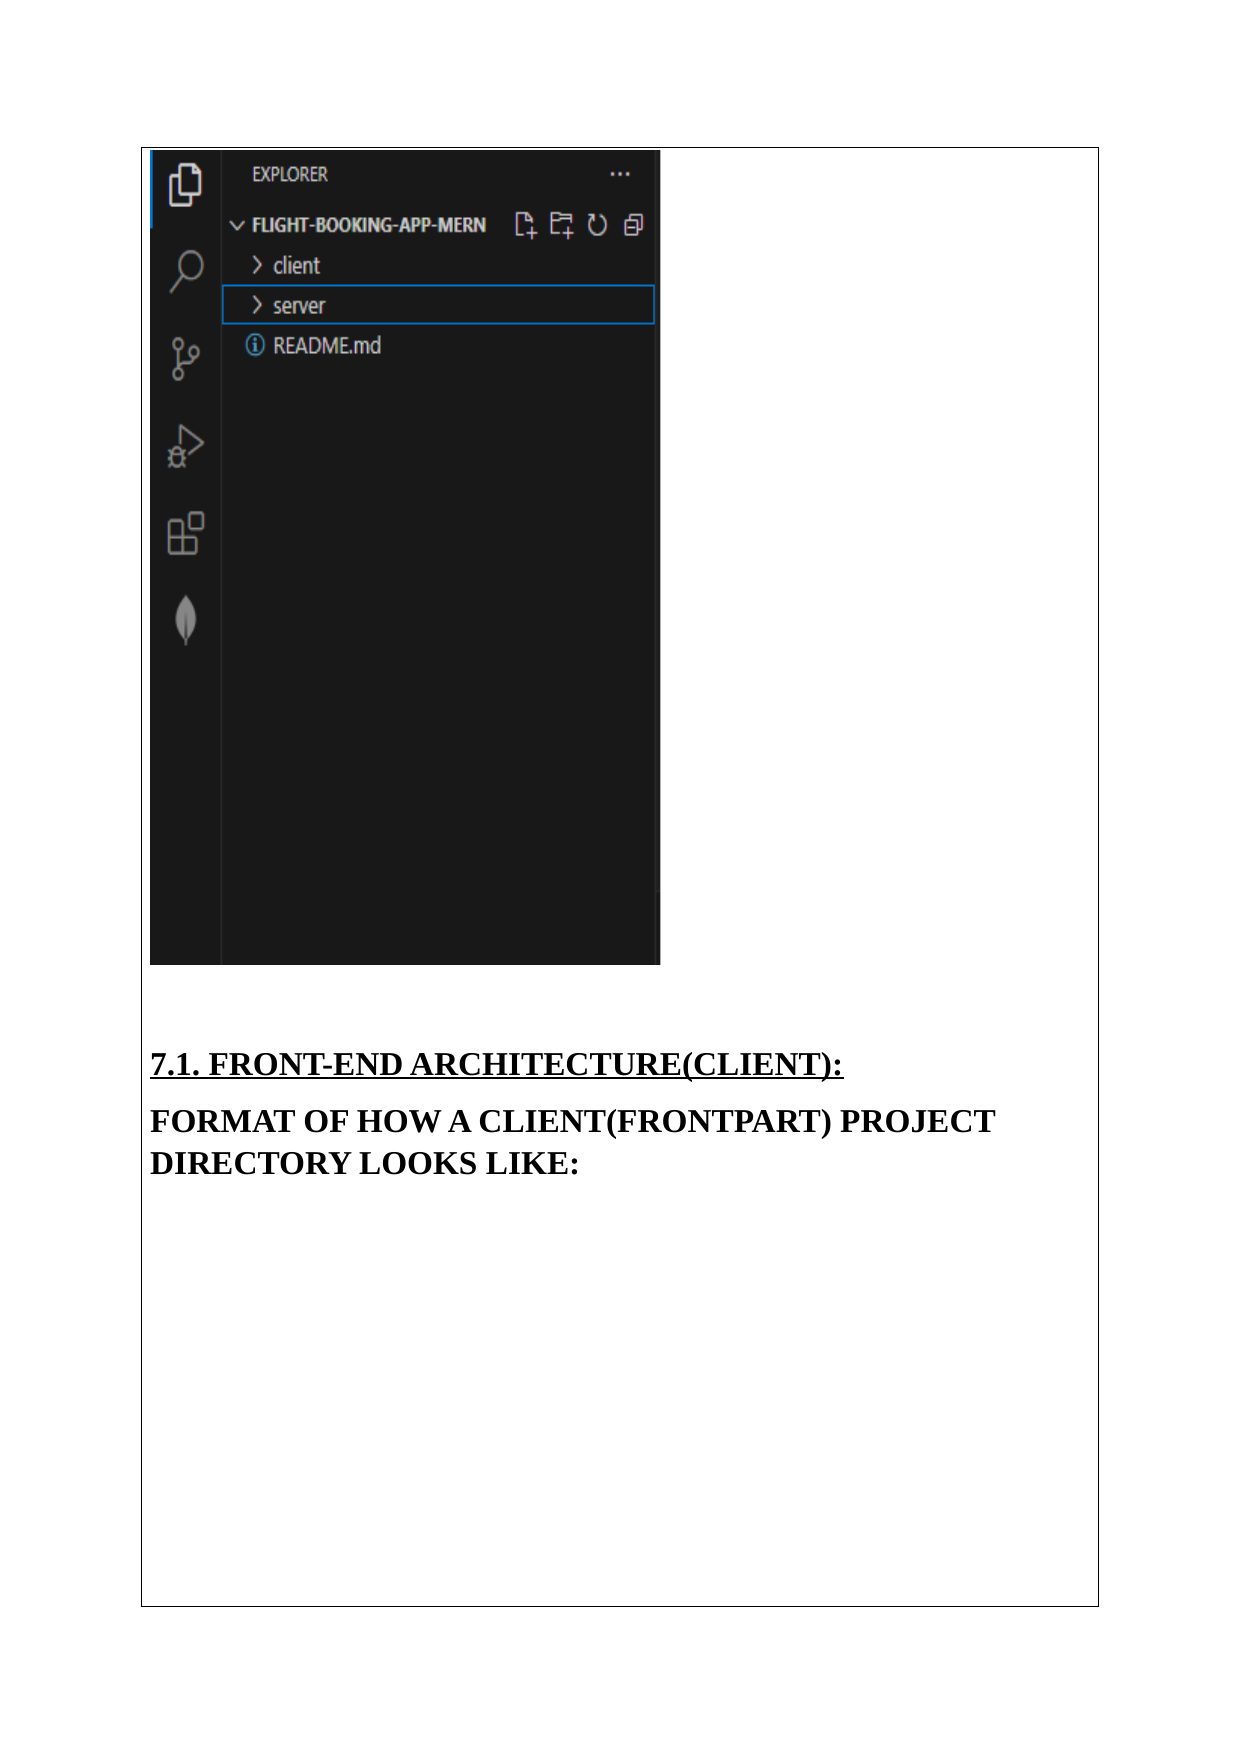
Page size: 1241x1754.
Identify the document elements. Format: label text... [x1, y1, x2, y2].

picture [150, 150, 661, 965]
text 7.1. FRONT-END ARCHITECTURE(CLIENT): [150, 1044, 1090, 1082]
text FORMAT OF HOW A CLIENT(FRONTPART) PROJECT DIRECTORY LOOKS LIKE: [150, 1102, 1090, 1181]
